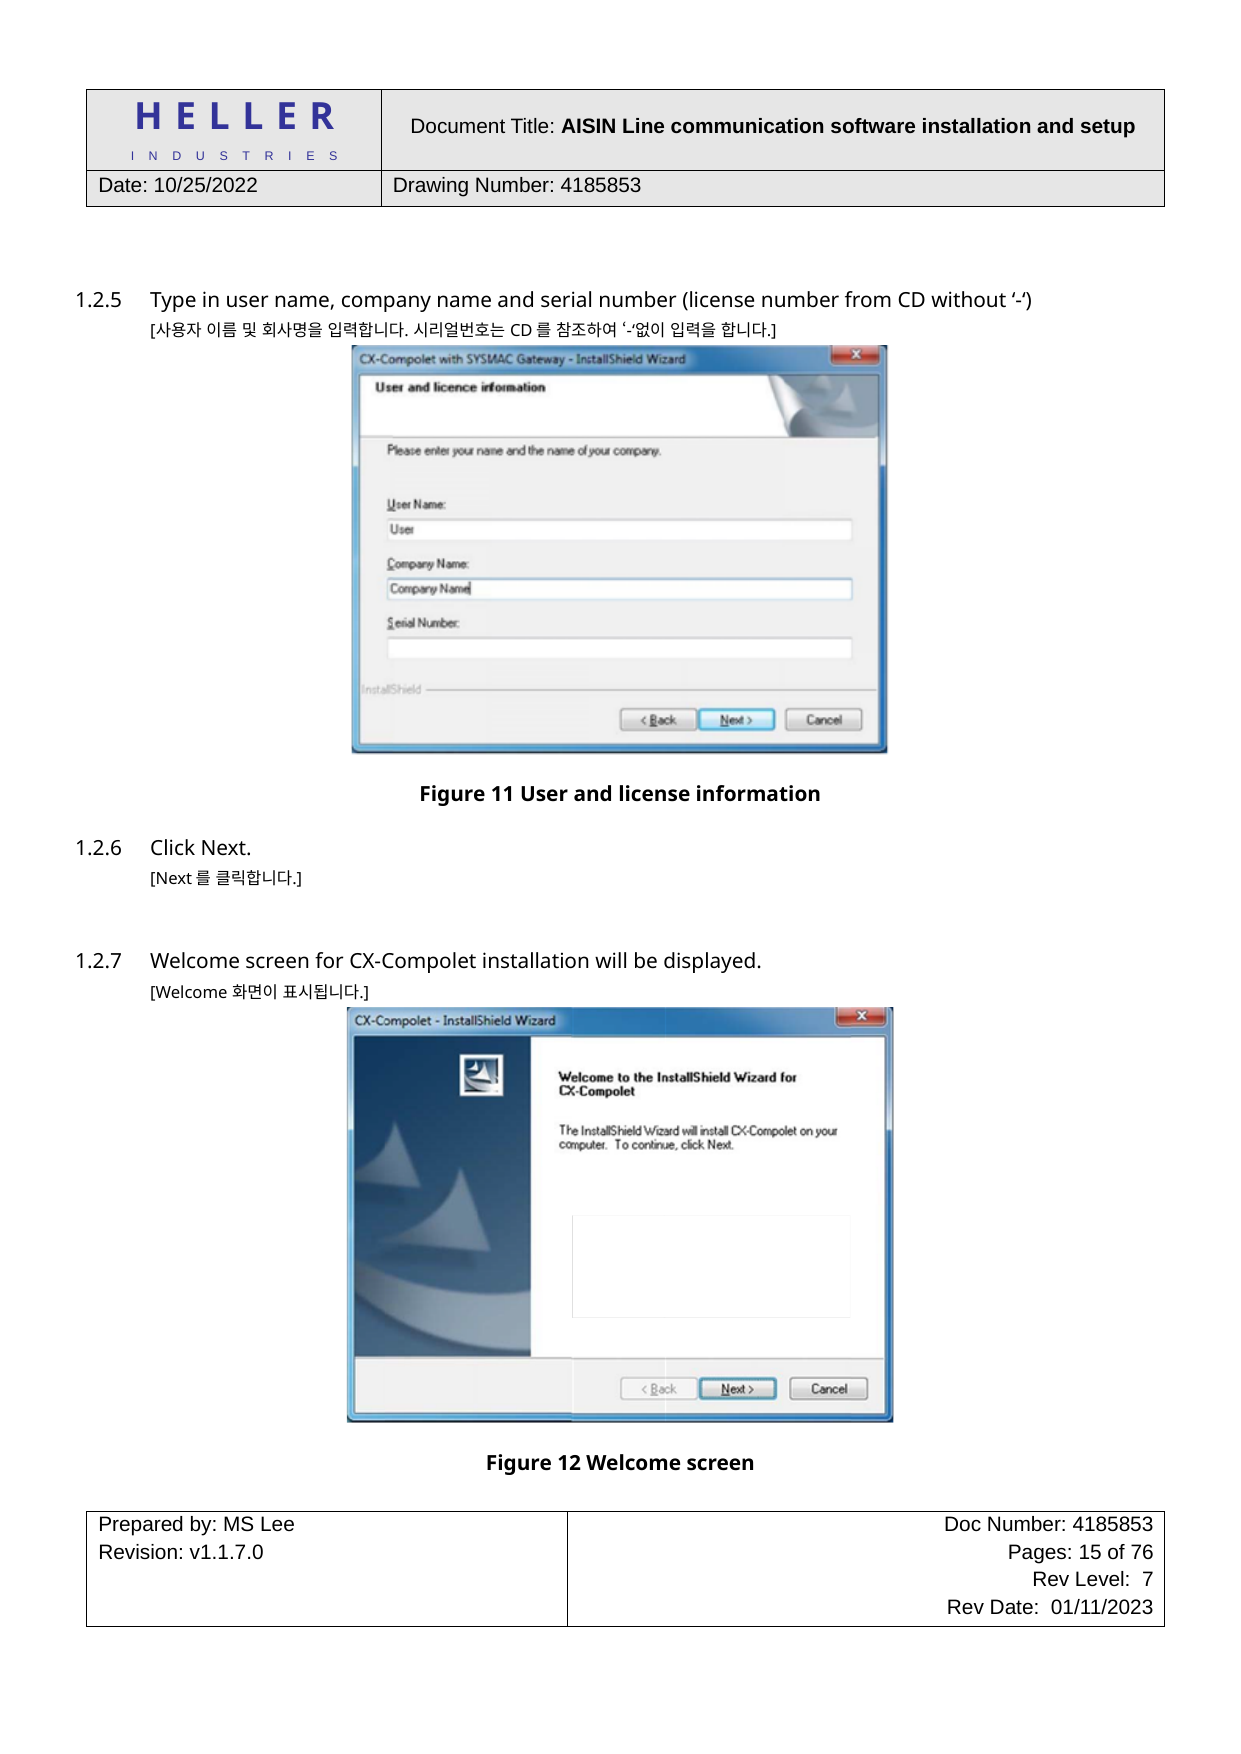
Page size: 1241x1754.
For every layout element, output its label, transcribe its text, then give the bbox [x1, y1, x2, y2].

picture [346, 1007, 894, 1424]
list [Next를 클릭합니다.] [150, 865, 1165, 889]
list [사용자 이름 및 회사명을 입력합니다. 시리얼번호는 CD를 참조하여 ‘-‘없이 입력을 합니다.] [150, 317, 1165, 342]
subtitle Type in user name, company name and serial number (license number from CD without ‘-‘) [75, 285, 1165, 313]
subtitle Welcome screen for CX-Compolet installation will be displayed. [75, 947, 1165, 975]
picture [351, 345, 889, 755]
text Figure 11 User and license information [75, 779, 1165, 808]
list [Welcome 화면이 표시됩니다.] [150, 979, 1165, 1003]
text Figure 12 Welcome screen [75, 1448, 1165, 1477]
subtitle Click Next. [75, 833, 1165, 861]
